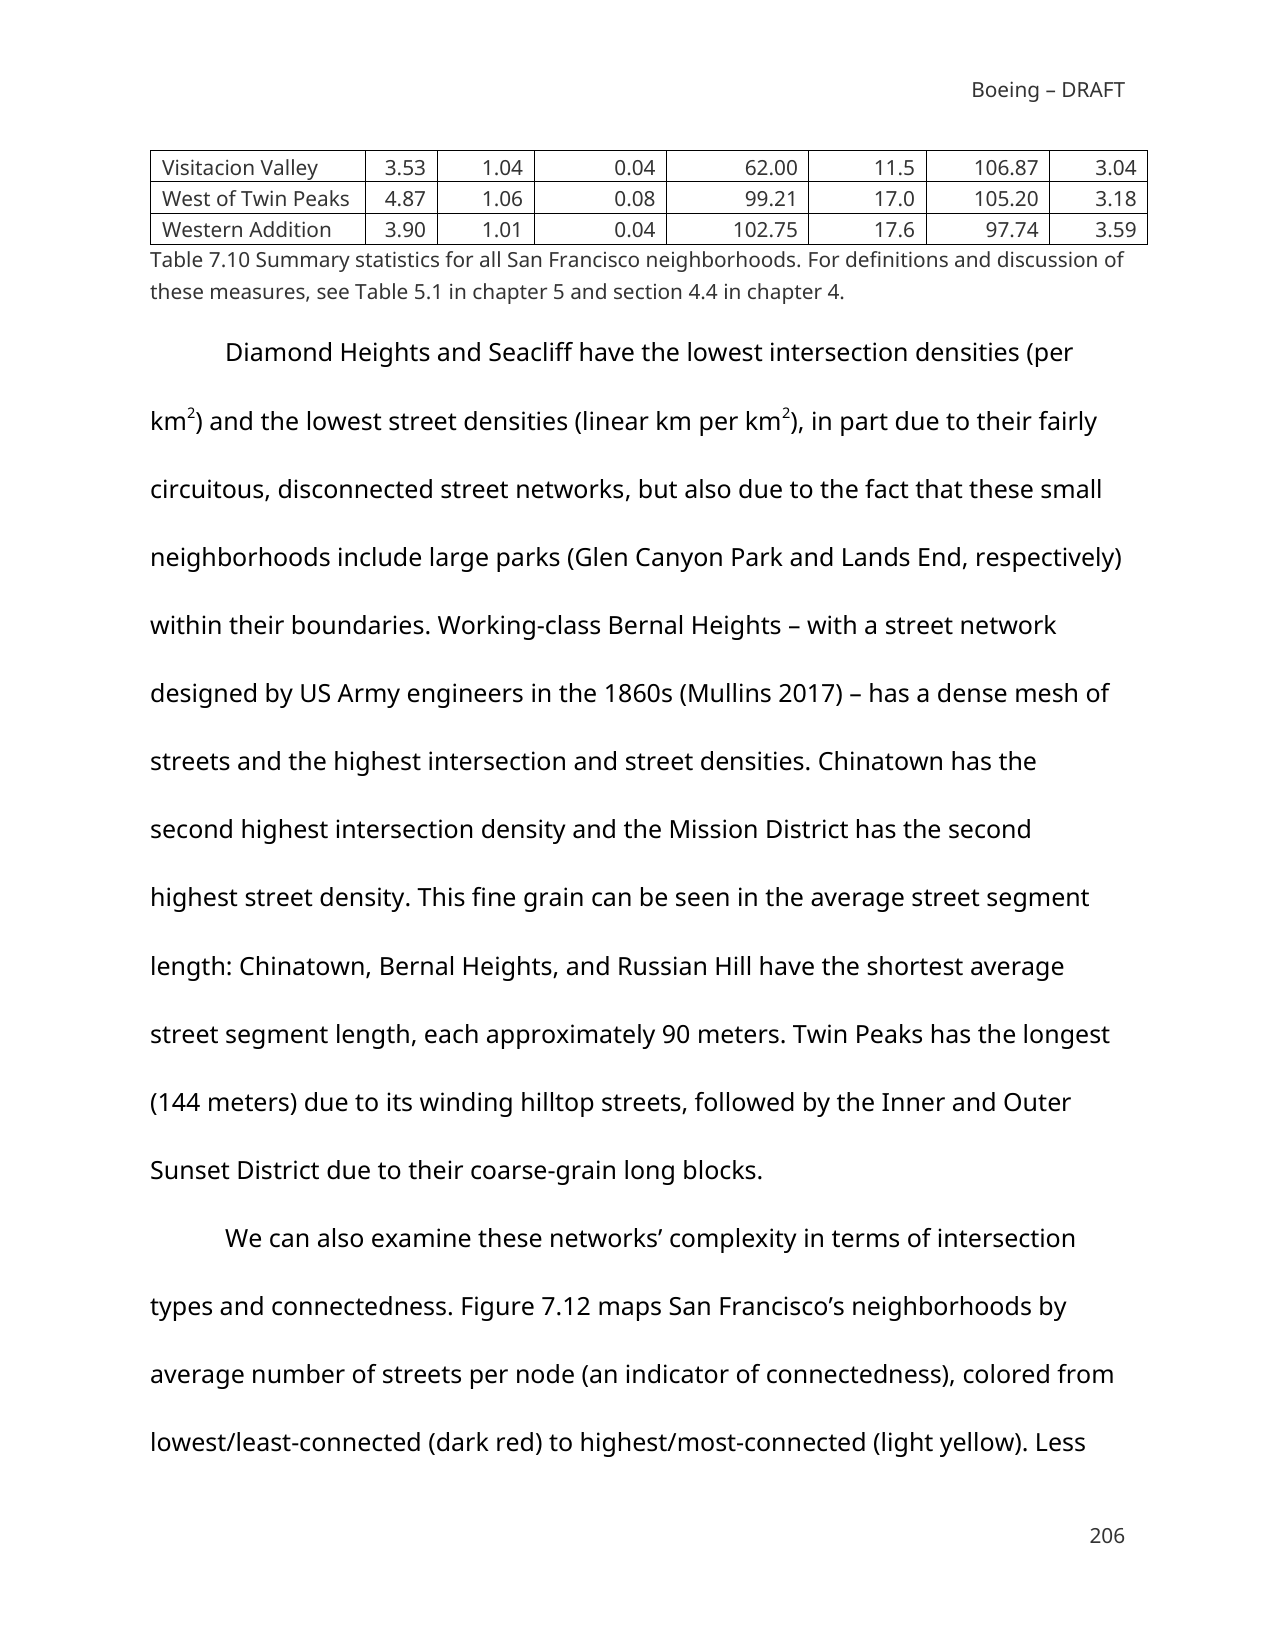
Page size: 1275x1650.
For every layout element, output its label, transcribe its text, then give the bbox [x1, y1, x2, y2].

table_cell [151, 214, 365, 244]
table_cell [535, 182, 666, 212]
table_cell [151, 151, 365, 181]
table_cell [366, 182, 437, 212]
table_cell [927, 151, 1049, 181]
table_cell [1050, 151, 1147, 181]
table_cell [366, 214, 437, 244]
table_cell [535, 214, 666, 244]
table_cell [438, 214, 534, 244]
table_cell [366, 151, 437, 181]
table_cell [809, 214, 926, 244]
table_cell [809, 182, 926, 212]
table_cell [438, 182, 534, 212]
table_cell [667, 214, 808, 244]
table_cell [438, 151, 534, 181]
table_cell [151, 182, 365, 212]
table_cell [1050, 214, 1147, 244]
text Diamond Heights and Seacliff have the lowest intersection densities (per km2) and the lowest street densities (linear km per km2), in part due to their fairly circuitous, disconnected street networks, but also due to the fact that these small neighborhoods include large parks (Glen Canyon Park and Lands End, respectively) within their boundaries. Working-class Bernal Heights – with a street network designed by US Army engineers in the 1860s (Mullins 2017) – has a dense mesh of streets and the highest intersection and street densities. Chinatown has the second highest intersection density and the Mission District has the second highest street density. This fine grain can be seen in the average street segment length: Chinatown, Bernal Heights, and Russian Hill have the shortest average street segment length, each approximately 90 meters. Twin Peaks has the longest (144 meters) due to its winding hilltop streets, followed by the Inner and Outer Sunset District due to their coarse-grain long blocks. [150, 335, 1125, 1187]
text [150, 1221, 1125, 1459]
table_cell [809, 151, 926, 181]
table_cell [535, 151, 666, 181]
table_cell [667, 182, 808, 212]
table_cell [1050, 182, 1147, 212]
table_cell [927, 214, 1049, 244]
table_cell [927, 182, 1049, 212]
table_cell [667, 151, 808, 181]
